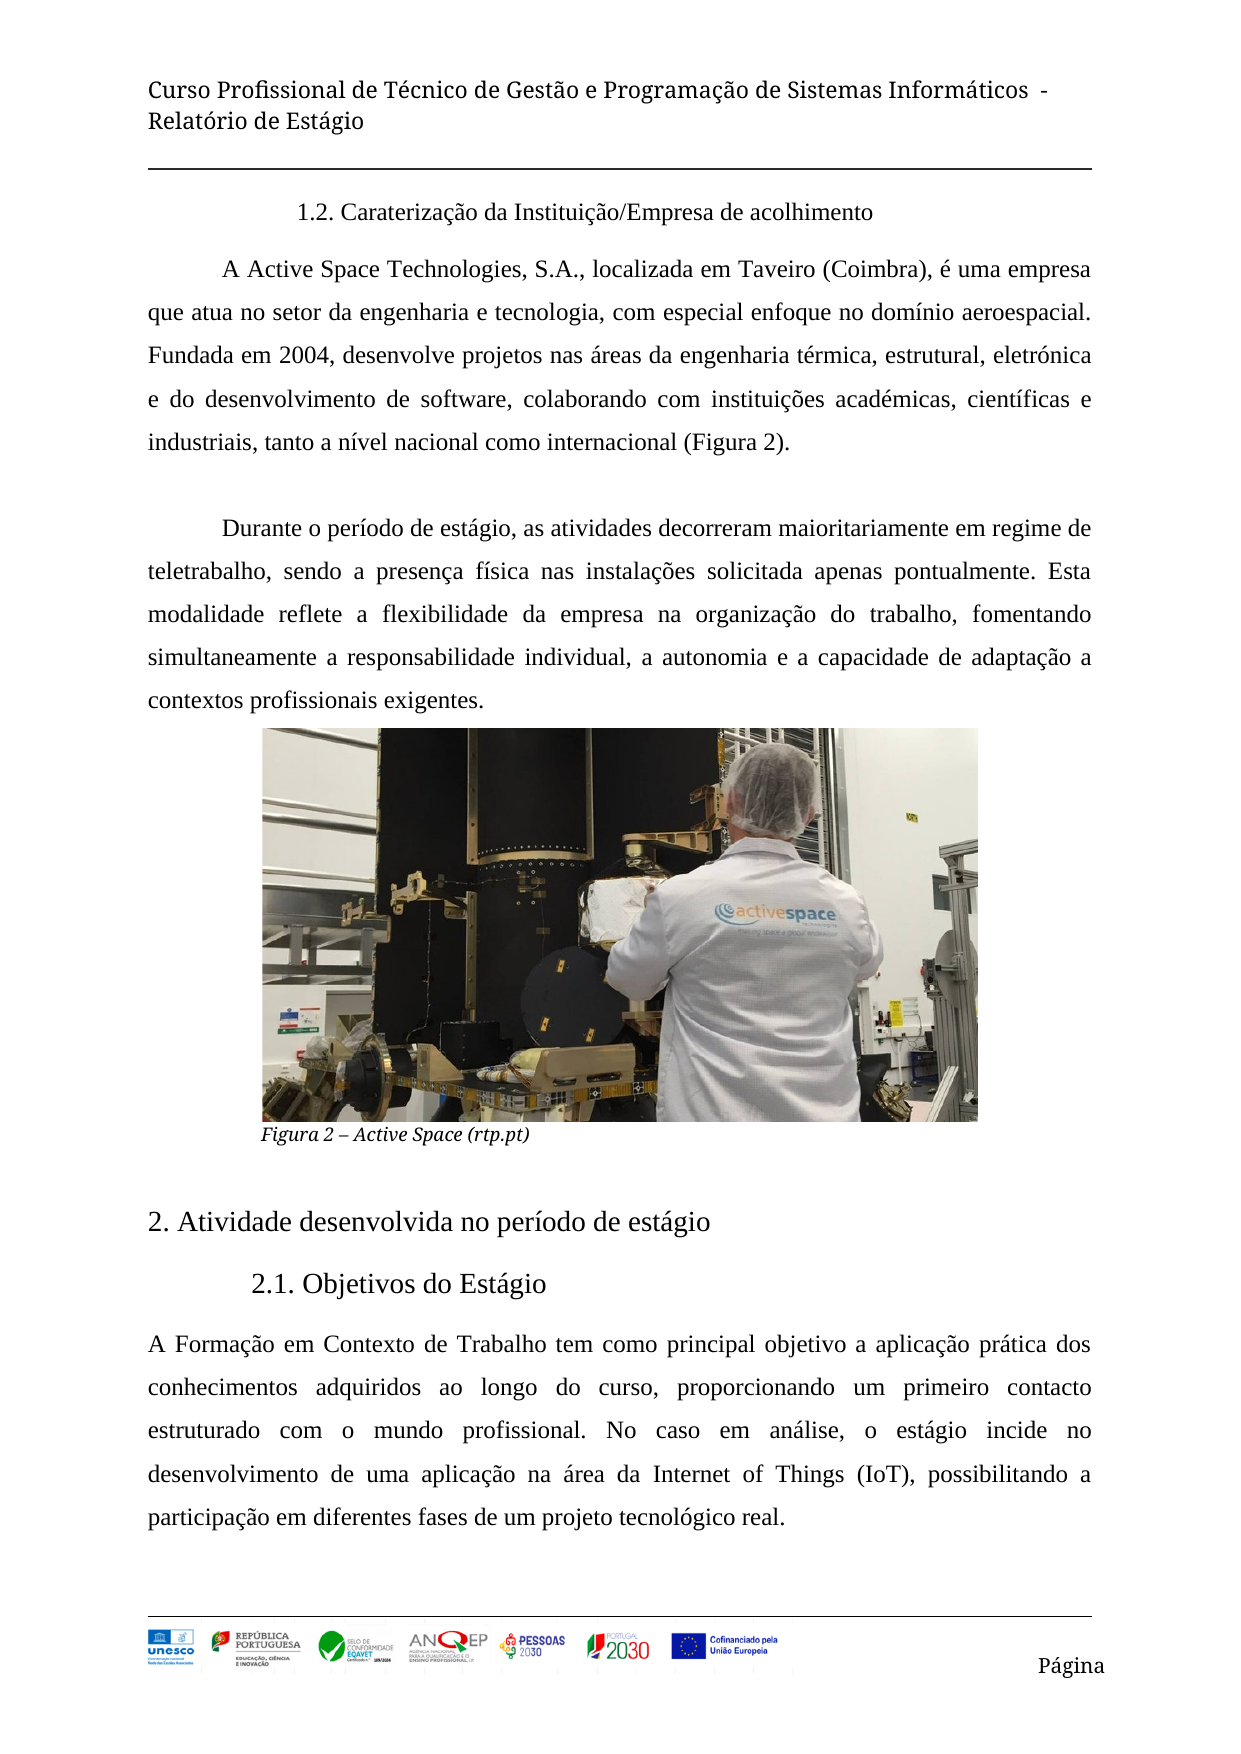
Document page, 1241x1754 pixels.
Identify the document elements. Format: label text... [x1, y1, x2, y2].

list 2.1. Objetivos do Estágio [251, 1267, 1092, 1300]
text A Active Space Technologies, S.A., localizada em Taveiro (Coimbra), é uma empresa que atua no setor da engenharia e tecnologia, com especial enfoque no domínio aeroespacial. Fundada em 2004, desenvolve projetos nas áreas da engenharia térmica, estrutural, eletrónica e do desenvolvimento de software, colaborando com instituições académicas, científicas e industriais, tanto a nível nacional como internacional (Figura 2). [148, 254, 1092, 456]
text 2. Atividade desenvolvida no período de estágio [148, 1204, 1092, 1238]
picture [147, 1619, 803, 1674]
text Durante o período de estágio, as atividades decorreram maioritariamente em regime de teletrabalho, sendo a presença física nas instalações solicitada apenas pontualmente. Esta modalidade reflete a flexibilidade da empresa na organização do trabalho, fomentando simultaneamente a responsabilidade individual, a autonomia e a capacidade de adaptação a contextos profissionais exigentes. [148, 513, 1092, 714]
picture [262, 728, 978, 1122]
text Figura 2 – Active Space (rtp.pt) [222, 1121, 1092, 1147]
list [223, 197, 1092, 226]
text A Formação em Contexto de Trabalho tem como principal objetivo a aplicação prática dos conhecimentos adquiridos ao longo do curso, proporcionando um primeiro contacto estruturado com o mundo profissional. No caso em análise, o estágio incide no desenvolvimento de uma aplicação na área da Internet of Things (IoT), possibilitando a participação em diferentes fases de um projeto tecnológico real. [148, 1329, 1092, 1531]
